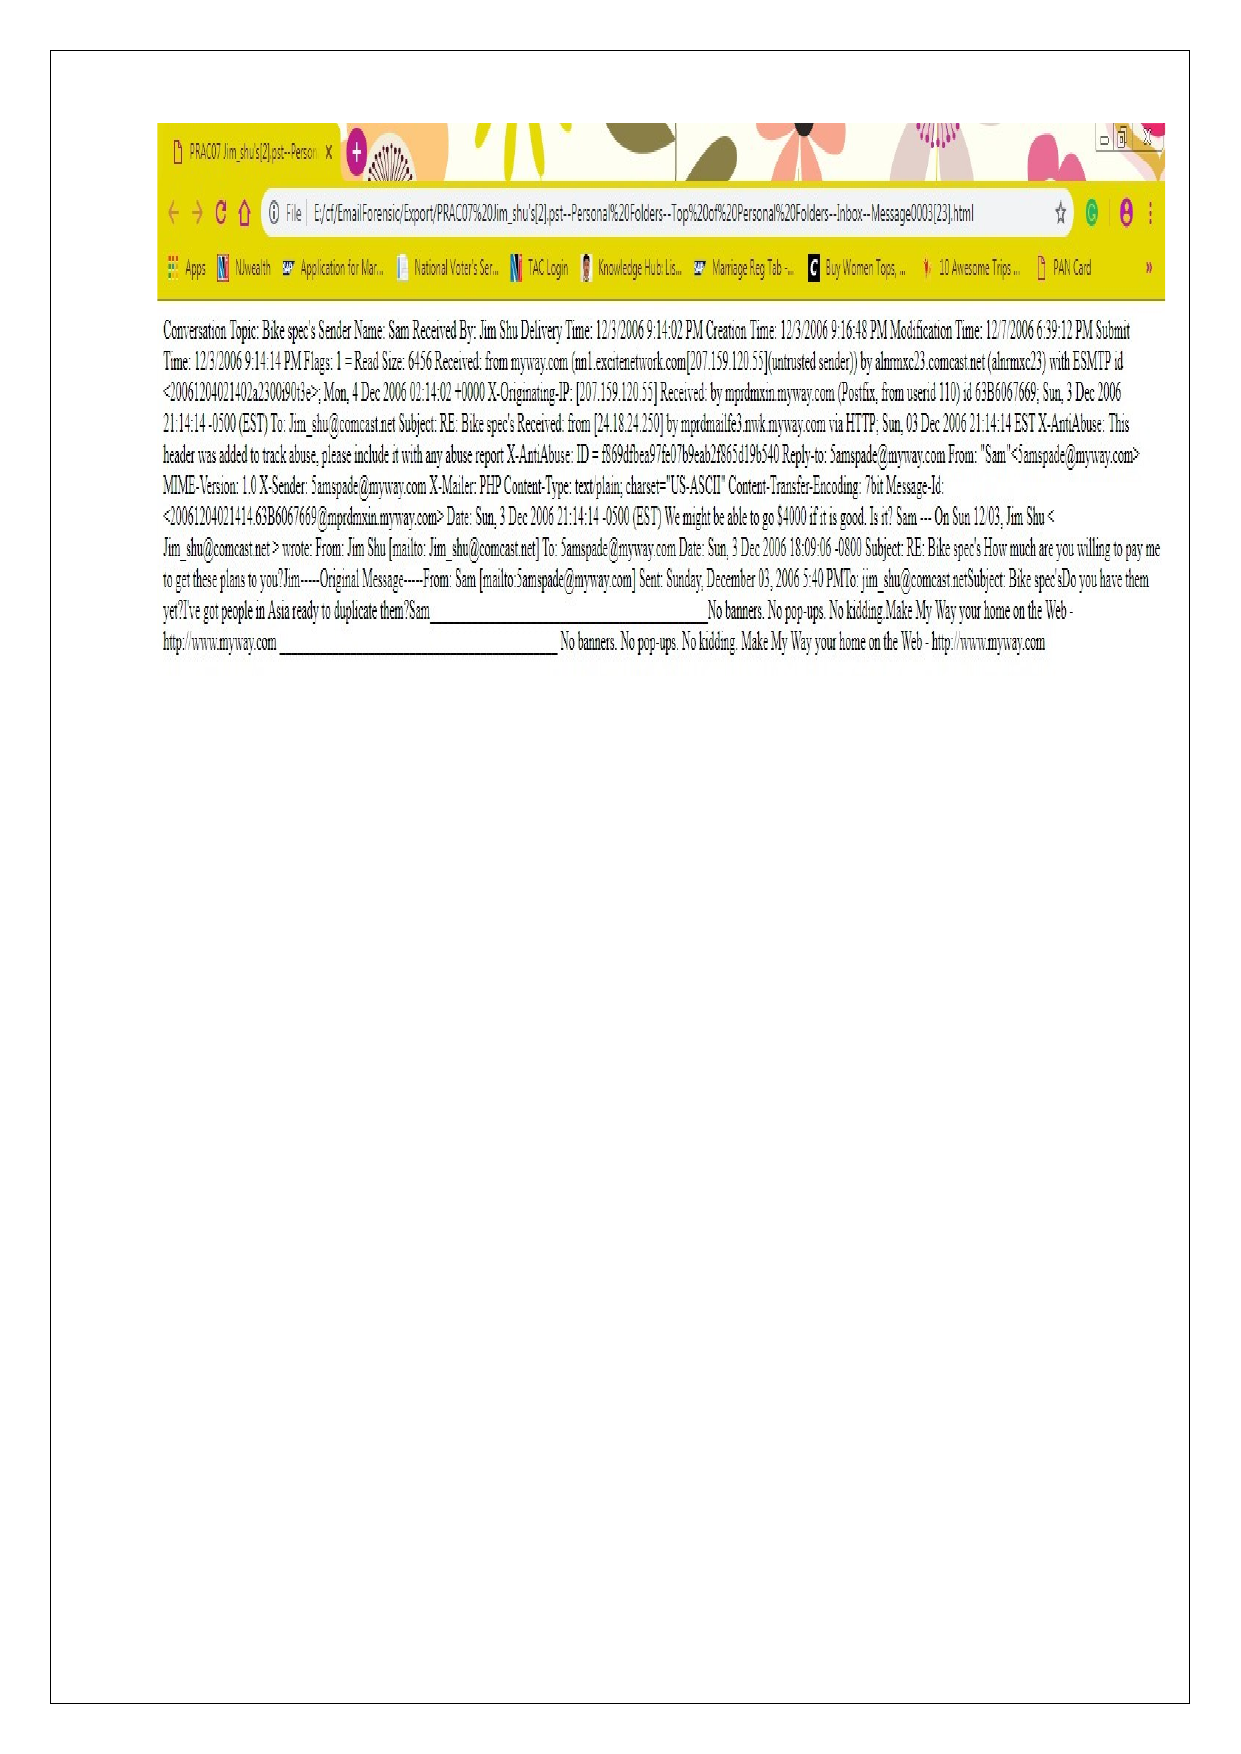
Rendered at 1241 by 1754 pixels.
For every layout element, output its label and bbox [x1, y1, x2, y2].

picture [157, 123, 1166, 740]
